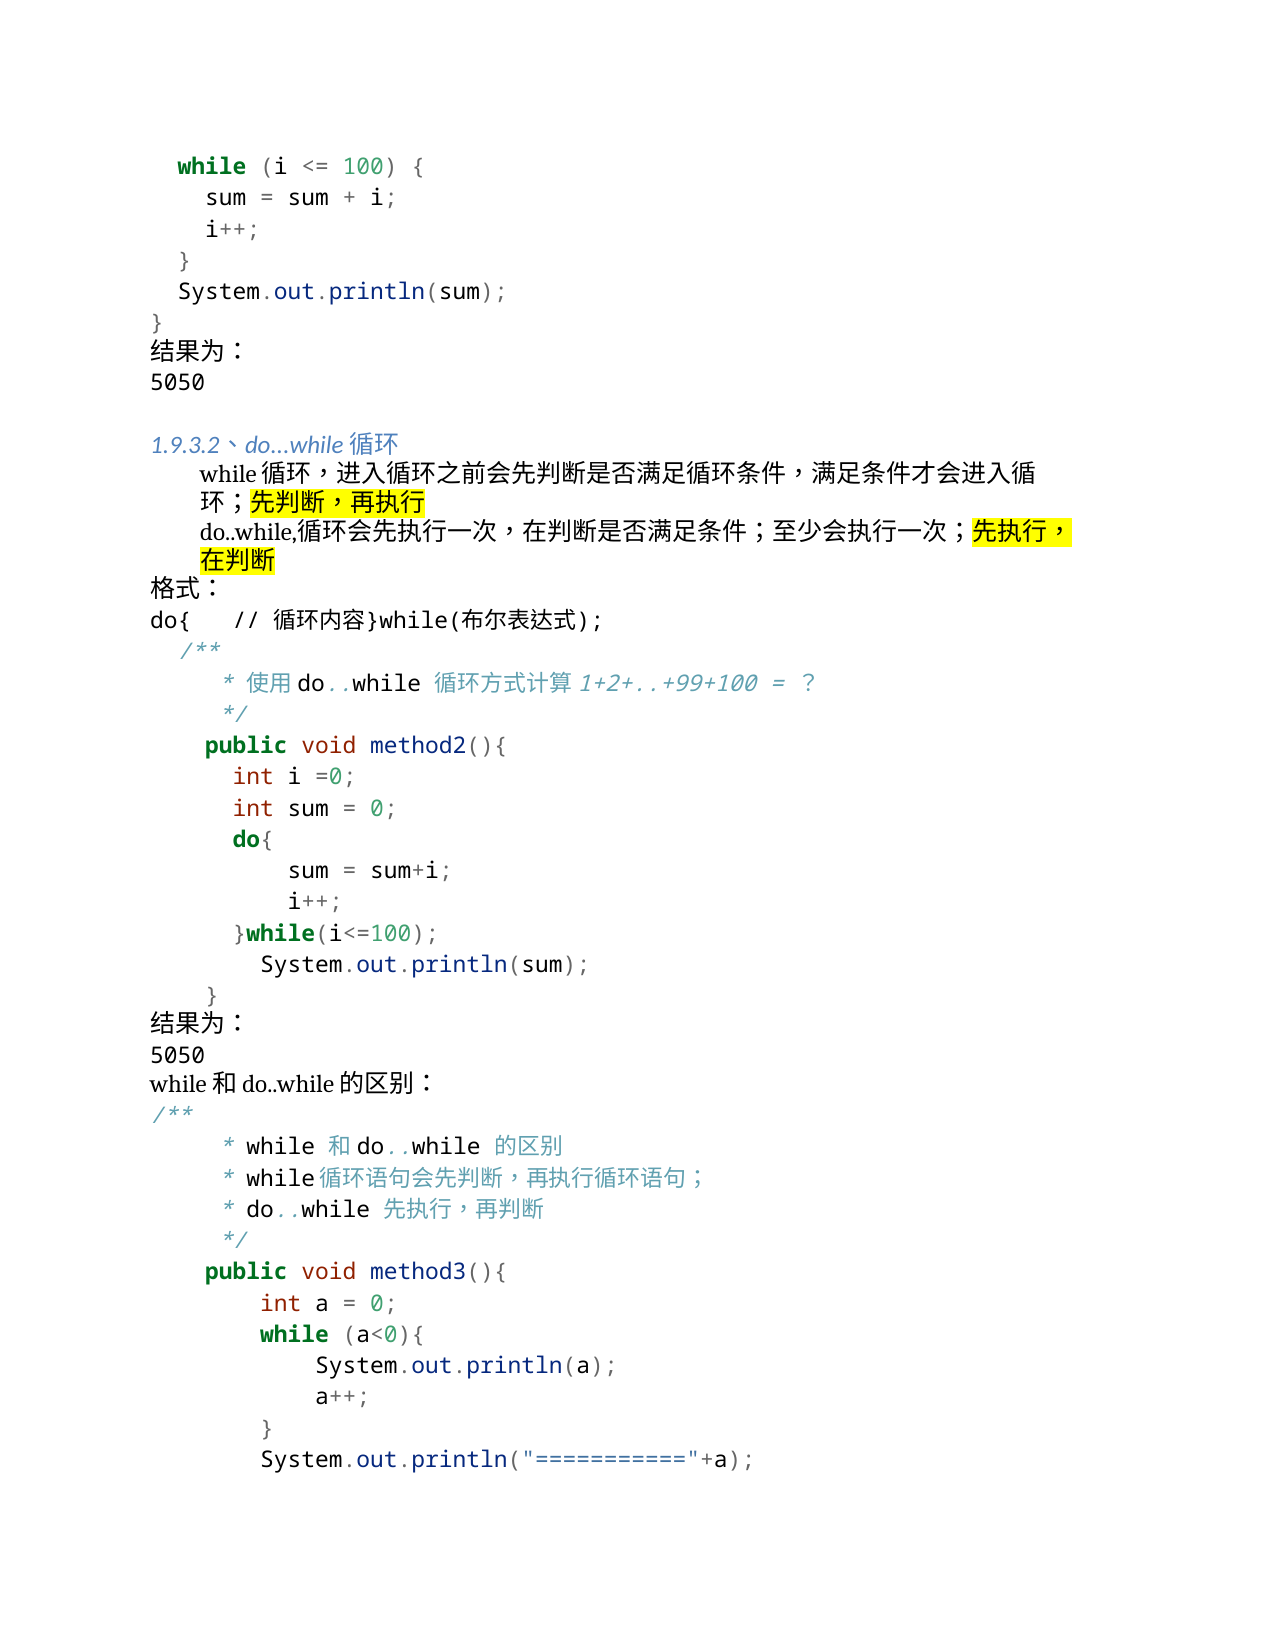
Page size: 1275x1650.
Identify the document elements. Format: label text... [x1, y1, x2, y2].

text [150, 1099, 1125, 1474]
text do..while,循环会先执行一次，在判断是否满足条件；至少会执行一次；先执行，在判断 [200, 518, 1075, 575]
text 结果为： [150, 1010, 1125, 1039]
text /** * 使用 do..while 循环方式计算 1+2+..+99+100 = ？ */ public void method2(){ int i =0; int sum = 0; do{ sum = sum+i; i++; }while(i<=100); System.out.println(sum); } [150, 635, 1125, 1010]
text 5050 [150, 366, 1125, 397]
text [150, 150, 1125, 337]
text 5050 [150, 1039, 1125, 1070]
subtitle 1.9.3.2、do...while 循环 [150, 426, 1125, 460]
text do{ // 循环内容}while(布尔表达式); [150, 604, 1125, 635]
text while 和do..while 的区别： [150, 1070, 1125, 1099]
text 结果为： [150, 337, 1125, 366]
text 格式： [150, 575, 1125, 604]
text while循环，进入循环之前会先判断是否满足循环条件，满足条件才会进入循环；先判断，再执行 [200, 460, 1075, 518]
